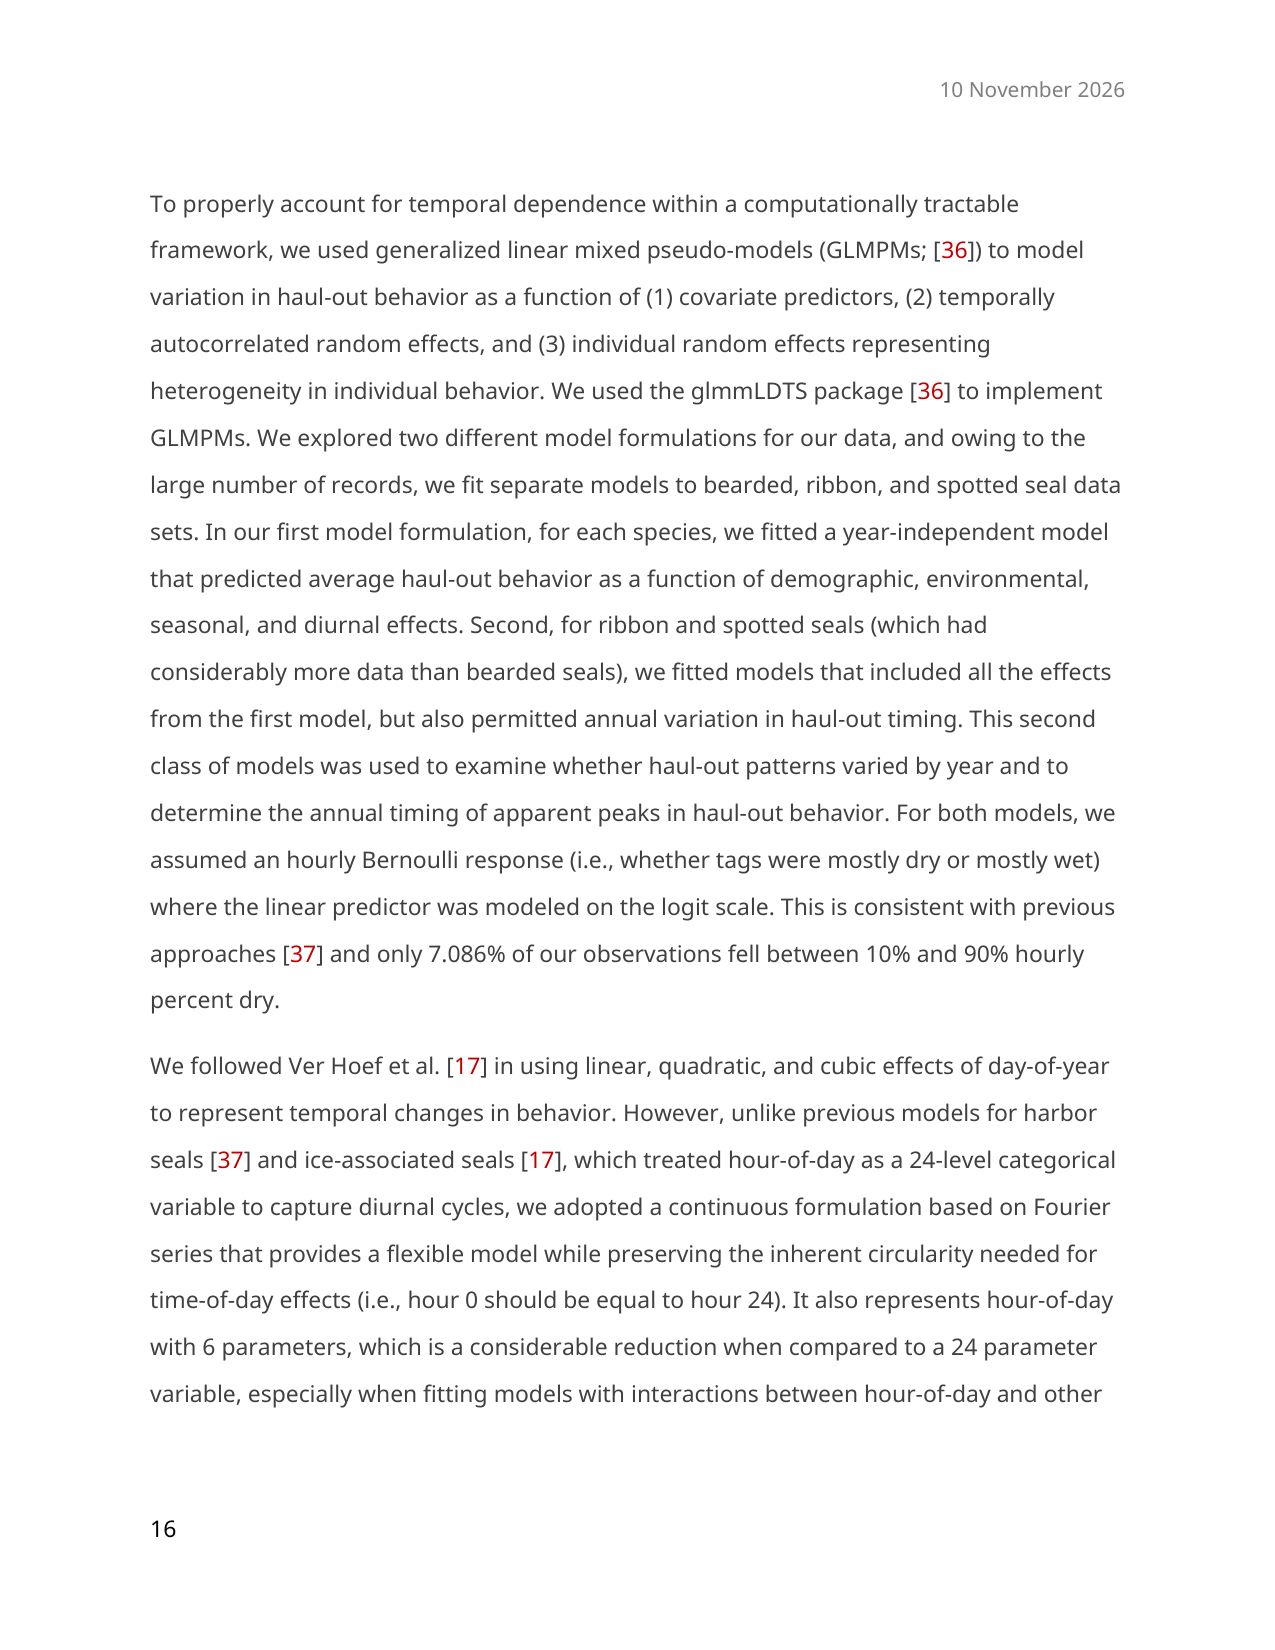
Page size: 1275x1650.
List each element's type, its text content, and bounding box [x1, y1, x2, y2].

text To properly account for temporal dependence within a computationally tractable framework, we used generalized linear mixed pseudo-models (GLMPMs; [36]) to model variation in haul-out behavior as a function of (1) covariate predictors, (2) temporally autocorrelated random effects, and (3) individual random effects representing heterogeneity in individual behavior. We used the glmmLDTS package [36] to implement GLMPMs. We explored two different model formulations for our data, and owing to the large number of records, we fit separate models to bearded, ribbon, and spotted seal data sets. In our first model formulation, for each species, we fitted a year-independent model that predicted average haul-out behavior as a function of demographic, environmental, seasonal, and diurnal effects. Second, for ribbon and spotted seals (which had considerably more data than bearded seals), we fitted models that included all the effects from the first model, but also permitted annual variation in haul-out timing. This second class of models was used to examine whether haul-out patterns varied by year and to determine the annual timing of apparent peaks in haul-out behavior. For both models, we assumed an hourly Bernoulli response (i.e., whether tags were mostly dry or mostly wet) where the linear predictor was modeled on the logit scale. This is consistent with previous approaches [37] and only 7.086% of our observations fell between 10% and 90% hourly percent dry. [150, 187, 1125, 1016]
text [150, 1050, 1125, 1409]
